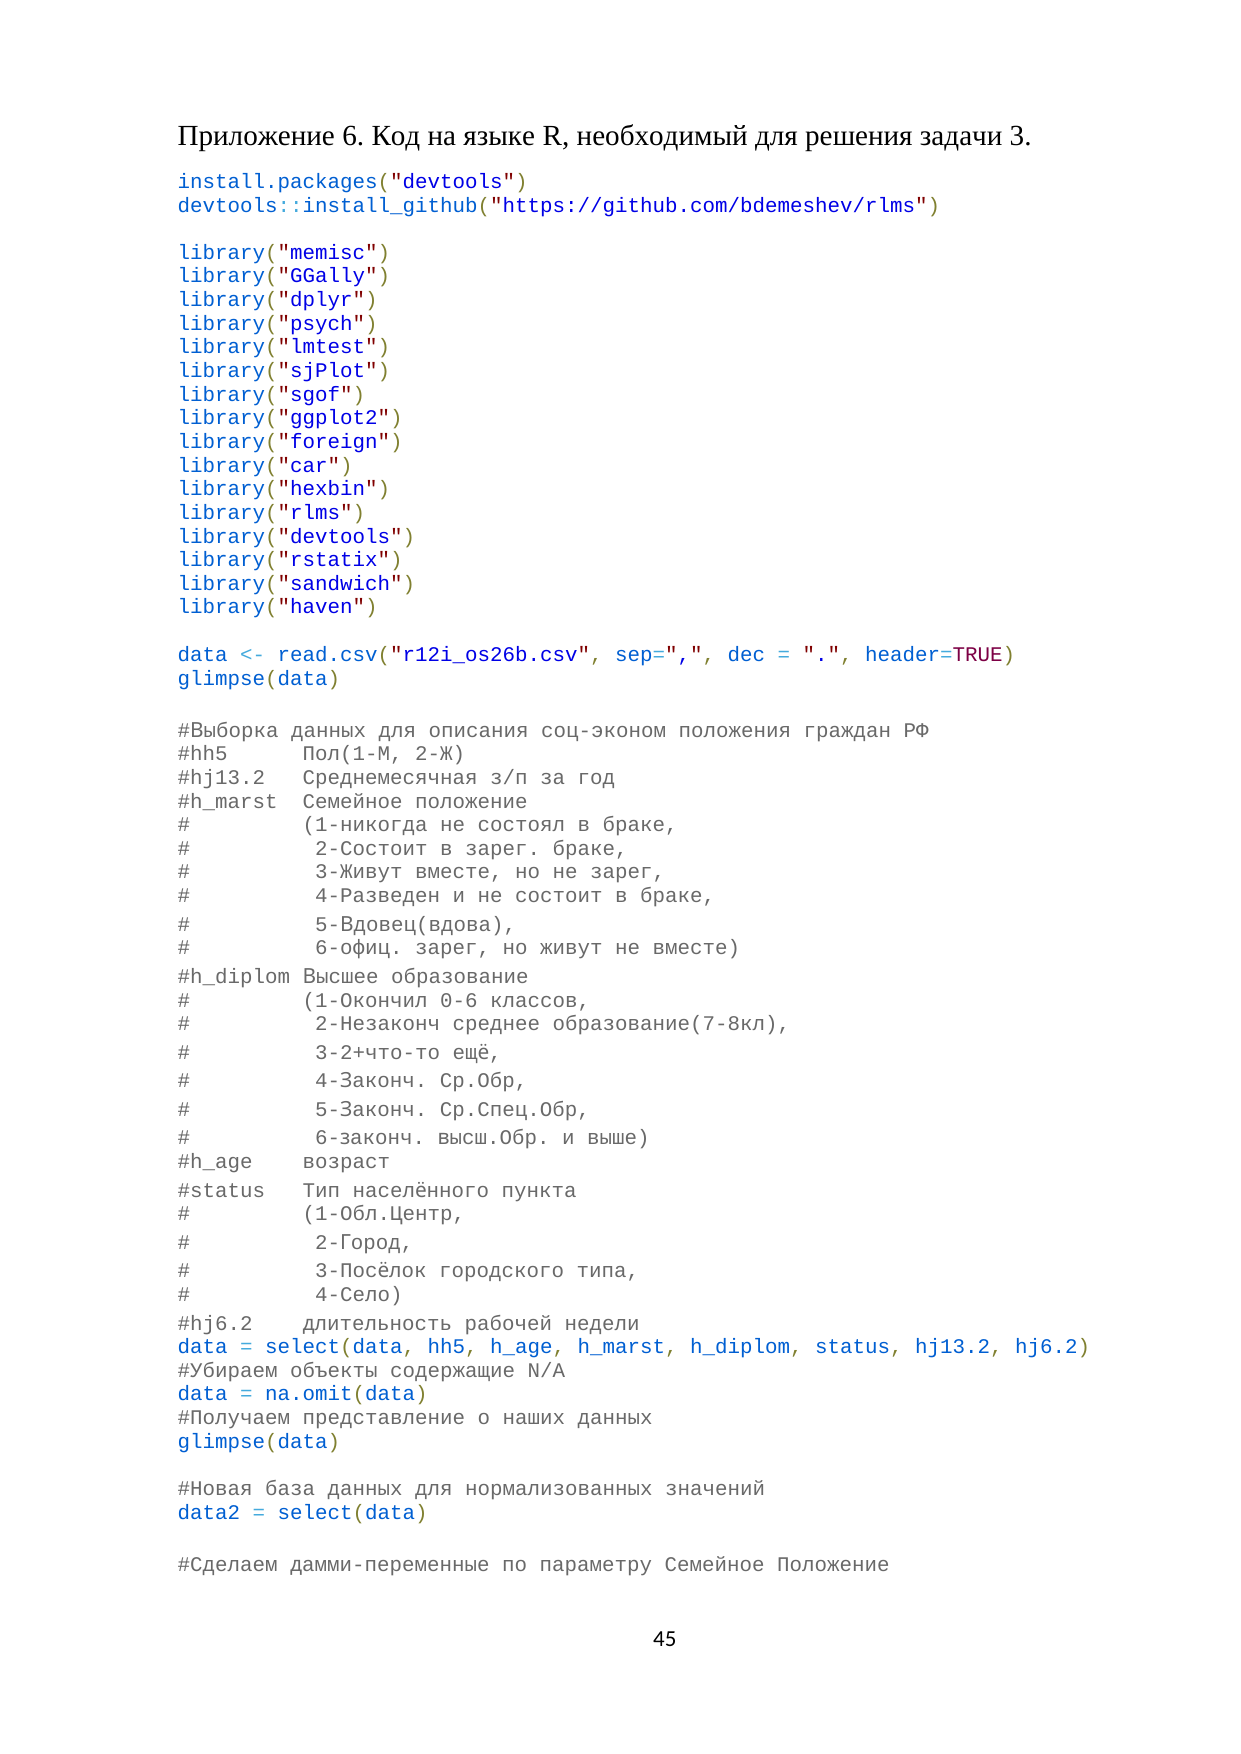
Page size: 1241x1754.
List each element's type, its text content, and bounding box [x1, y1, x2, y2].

text library("rstatix") [177, 549, 1152, 573]
text # 2-Незаконч среднее образование(7-8кл), [177, 1013, 1152, 1037]
text library("car") [177, 455, 1152, 478]
text glimpse(data) [177, 667, 1152, 691]
text library("hexbin") [177, 478, 1152, 502]
text library("sandwich") [177, 573, 1152, 597]
text # 6-офиц. зарег, но живут не вместе) [177, 937, 1152, 961]
text library("GGally") [177, 266, 1152, 289]
text # 3-Живут вместе, но не зарег, [177, 862, 1152, 885]
text #Новая база данных для нормализованных значений [177, 1478, 1152, 1502]
text library("sjPlot") [177, 360, 1152, 384]
text # 2-Состоит в зарег. браке, [177, 838, 1152, 862]
text # 4-Разведен и не состоит в браке, [177, 885, 1152, 909]
text # 3-Посёлок городского типа, [177, 1255, 1152, 1284]
text library("lmtest") [177, 336, 1152, 360]
text library("dplyr") [177, 289, 1152, 313]
text # (1-Обл.Центр, [177, 1203, 1152, 1227]
text # 3-2+что-то ещё, [177, 1037, 1152, 1065]
text # (1-никогда не состоял в браке, [177, 814, 1152, 838]
text #hh5 Пол(1-М, 2-Ж) [177, 743, 1152, 767]
text #hj6.2 длительность рабочей недели [177, 1308, 1152, 1336]
text Приложение 6. Код на языке R, необходимый для решения задачи 3. [177, 118, 1152, 152]
text #h_diplom Высшее образование [177, 961, 1152, 989]
text library("devtools") [177, 526, 1152, 549]
text data2 = select(data) [177, 1502, 1152, 1525]
text library("ggplot2") [177, 407, 1152, 431]
text library("haven") [177, 597, 1152, 620]
text # 4-Законч. Ср.Обр, [177, 1065, 1152, 1094]
text # 2-Город, [177, 1227, 1152, 1255]
text #h_age возраст [177, 1151, 1152, 1175]
text # 4-Село) [177, 1284, 1152, 1308]
text #status Тип населённого пункта [177, 1175, 1152, 1203]
text #h_marst Семейное положение [177, 791, 1152, 814]
text # 6-законч. высш.Обр. и выше) [177, 1122, 1152, 1151]
text # 5-Законч. Ср.Спец.Обр, [177, 1094, 1152, 1122]
text data <- read.csv("r12i_os26b.csv", sep=",", dec = ".", header=TRUE) [177, 644, 1152, 667]
text data = na.omit(data) [177, 1383, 1152, 1407]
text devtools::install_github("https://github.com/bdemeshev/rlms") [177, 194, 1152, 218]
text glimpse(data) [177, 1431, 1152, 1454]
text #Выборка данных для описания соц-эконом положения граждан РФ [177, 715, 1152, 743]
text install.packages("devtools") [177, 171, 1152, 194]
text #hj13.2 Среднемесячная з/п за год [177, 767, 1152, 791]
text library("sgof") [177, 384, 1152, 407]
text #Сделаем дамми-переменные по параметру Семейное Положение [177, 1549, 1152, 1577]
text library("memisc") [177, 242, 1152, 266]
text library("foreign") [177, 431, 1152, 455]
text #Убираем объекты содержащие N/A [177, 1360, 1152, 1383]
text # 5-Вдовец(вдова), [177, 909, 1152, 937]
text # (1-Окончил 0-6 классов, [177, 989, 1152, 1013]
text library("rlms") [177, 502, 1152, 526]
text data = select(data, hh5, h_age, h_marst, h_diplom, status, hj13.2, hj6.2) [177, 1336, 1152, 1360]
text library("psych") [177, 313, 1152, 336]
text #Получаем представление о наших данных [177, 1407, 1152, 1431]
